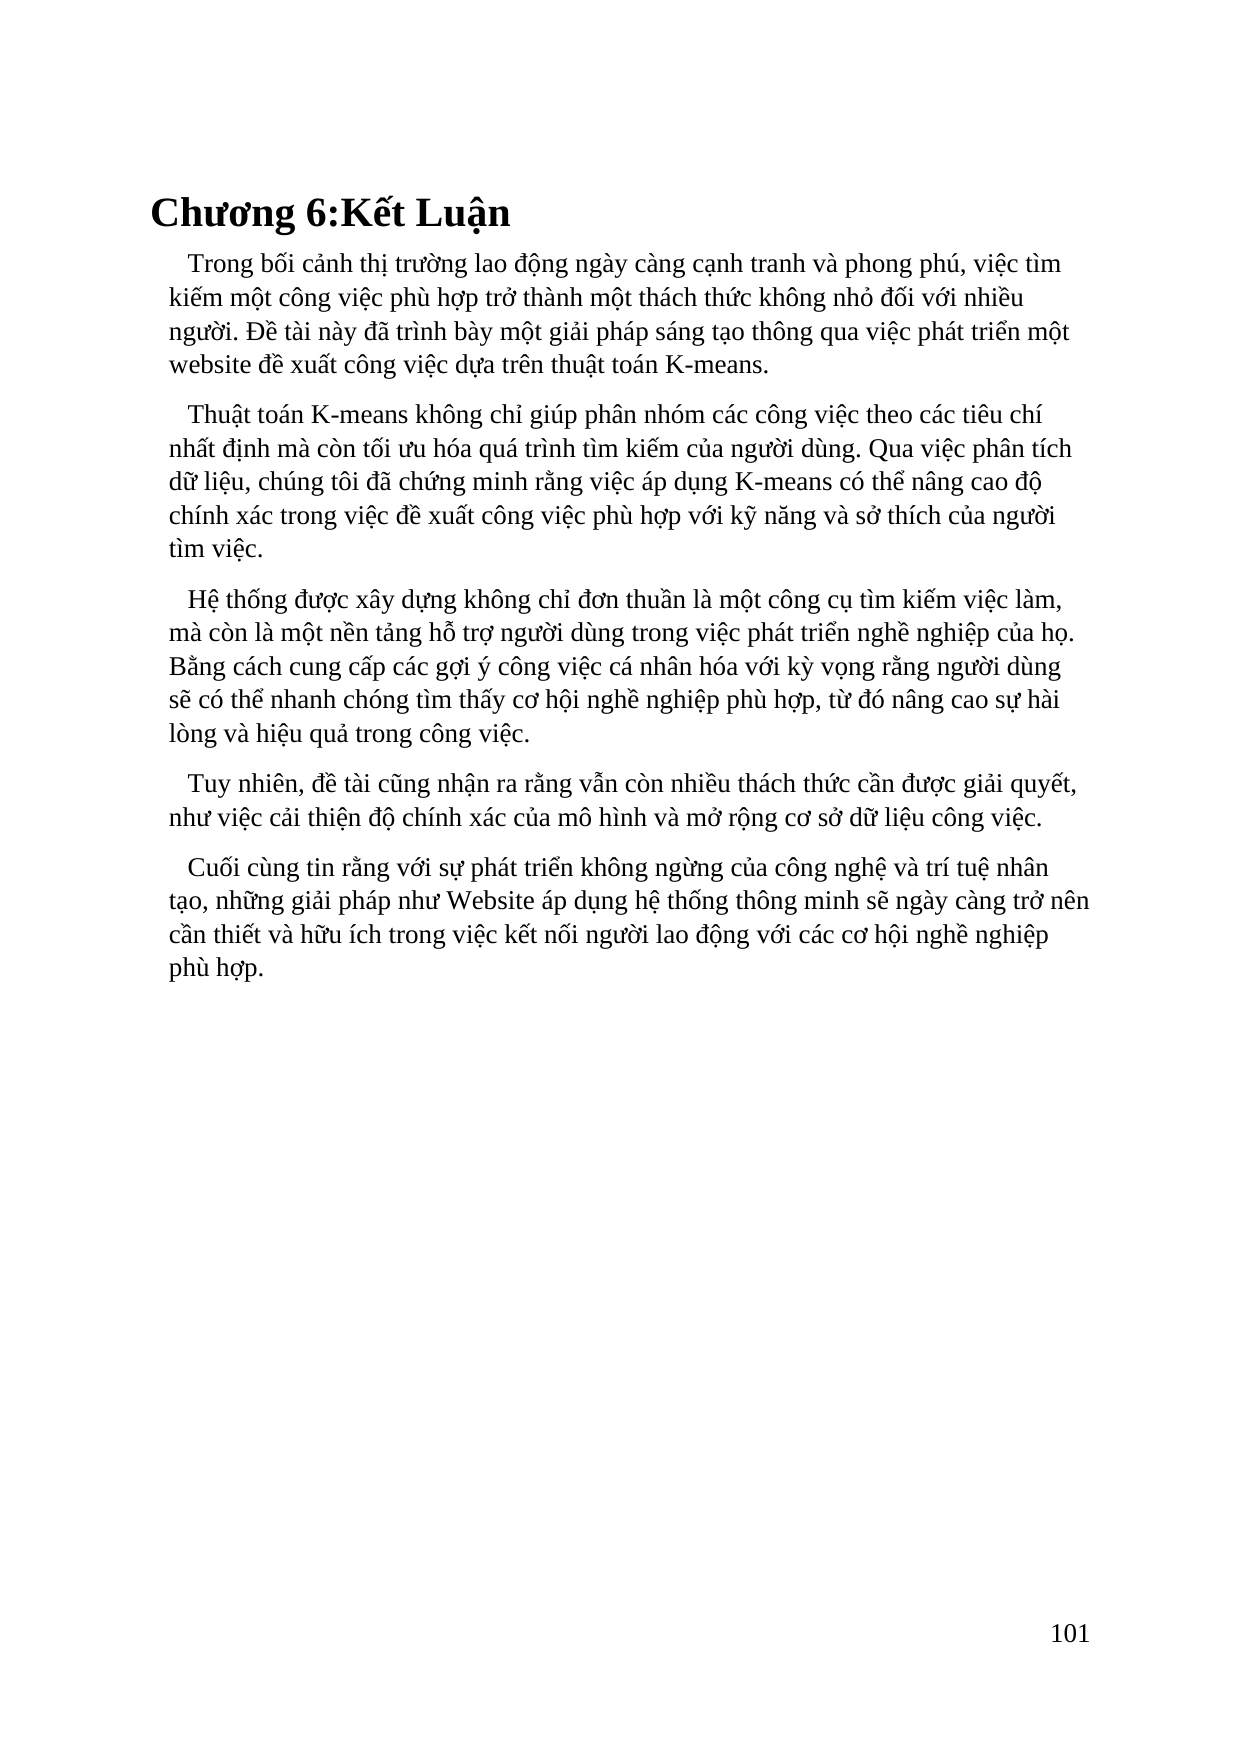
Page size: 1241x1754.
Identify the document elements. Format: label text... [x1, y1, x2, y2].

subtitle Chương 6:Kết Luận [150, 187, 1090, 235]
text Tuy nhiên, đề tài cũng nhận ra rằng vẫn còn nhiều thách thức cần được giải quyết, như việc cải thiện độ chính xác của mô hình và mở rộng cơ sở dữ liệu công việc. [169, 767, 1090, 832]
text Hệ thống được xây dựng không chỉ đơn thuần là một công cụ tìm kiếm việc làm, mà còn là một nền tảng hỗ trợ người dùng trong việc phát triển nghề nghiệp của họ. Bằng cách cung cấp các gợi ý công việc cá nhân hóa với kỳ vọng rằng người dùng sẽ có thể nhanh chóng tìm thấy cơ hội nghề nghiệp phù hợp, từ đó nâng cao sự hài lòng và hiệu quả trong công việc. [169, 583, 1090, 748]
text Cuối cùng tin rằng với sự phát triển không ngừng của công nghệ và trí tuệ nhân tạo, những giải pháp như Website áp dụng hệ thống thông minh sẽ ngày càng trở nên cần thiết và hữu ích trong việc kết nối người lao động với các cơ hội nghề nghiệp phù hợp. [169, 851, 1090, 983]
text Trong bối cảnh thị trường lao động ngày càng cạnh tranh và phong phú, việc tìm kiếm một công việc phù hợp trở thành một thách thức không nhỏ đối với nhiều người. Đề tài này đã trình bày một giải pháp sáng tạo thông qua việc phát triển một website đề xuất công việc dựa trên thuật toán K-means. [169, 247, 1090, 379]
text Thuật toán K-means không chỉ giúp phân nhóm các công việc theo các tiêu chí nhất định mà còn tối ưu hóa quá trình tìm kiếm của người dùng. Qua việc phân tích dữ liệu, chúng tôi đã chứng minh rằng việc áp dụng K-means có thể nâng cao độ chính xác trong việc đề xuất công việc phù hợp với kỹ năng và sở thích của người tìm việc. [169, 398, 1090, 564]
